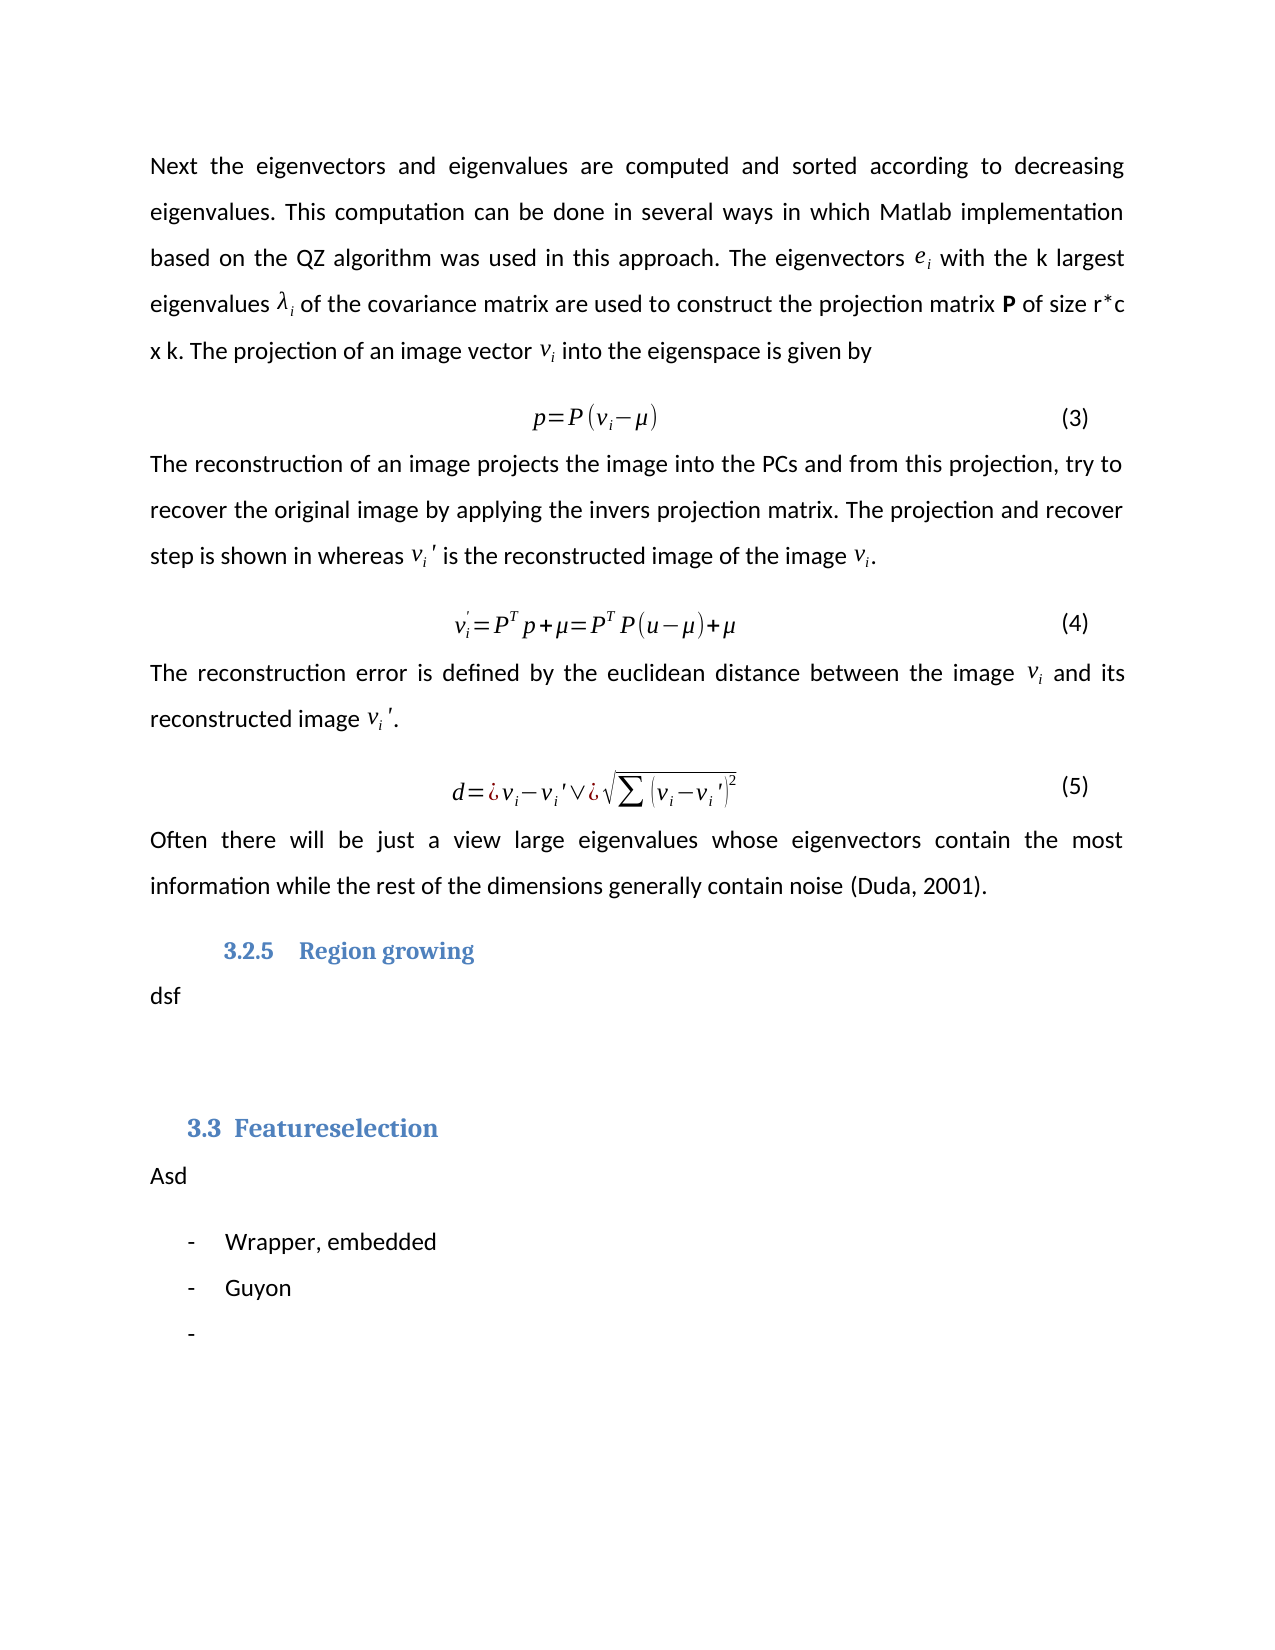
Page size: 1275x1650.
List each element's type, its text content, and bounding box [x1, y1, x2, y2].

text Asd [150, 1160, 1125, 1190]
text Next the eigenvectors and eigenvalues are computed and sorted according to decreasing eigenvalues. This computation can be done in several ways in which Matlab implementation based on the QZ algorithm was used in this approach. The eigenvectors with the k largest eigenvalues of the covariance matrix are used to construct the projection matrix P of size r*c x k. The projection of an image vector into the eigenspace is given by [150, 150, 1125, 366]
subtitle Featureselection [187, 1113, 1125, 1144]
table_header [139, 607, 1050, 656]
table_header [139, 402, 1050, 448]
list Guyon [187, 1272, 1125, 1303]
text The reconstruction of an image projects the image into the PCs and from this projection, try to recover the original image by applying the invers projection matrix. The projection and recover step is shown in whereas is the reconstructed image of the image . [150, 448, 1125, 571]
table_header [139, 770, 1050, 825]
subtitle Region growing [224, 937, 1125, 966]
table_header (5) [1050, 770, 1136, 825]
text The reconstruction error is defined by the euclidean distance between the image and its reconstructed image . [150, 656, 1125, 734]
table_header (3) [1050, 402, 1136, 448]
list Wrapper, embedded [187, 1226, 1125, 1257]
text dsf [150, 980, 1125, 1011]
table_header (4) [1050, 607, 1136, 656]
text Often there will be just a view large eigenvalues whose eigenvectors contain the most information while the rest of the dimensions generally contain noise . [150, 825, 1125, 901]
